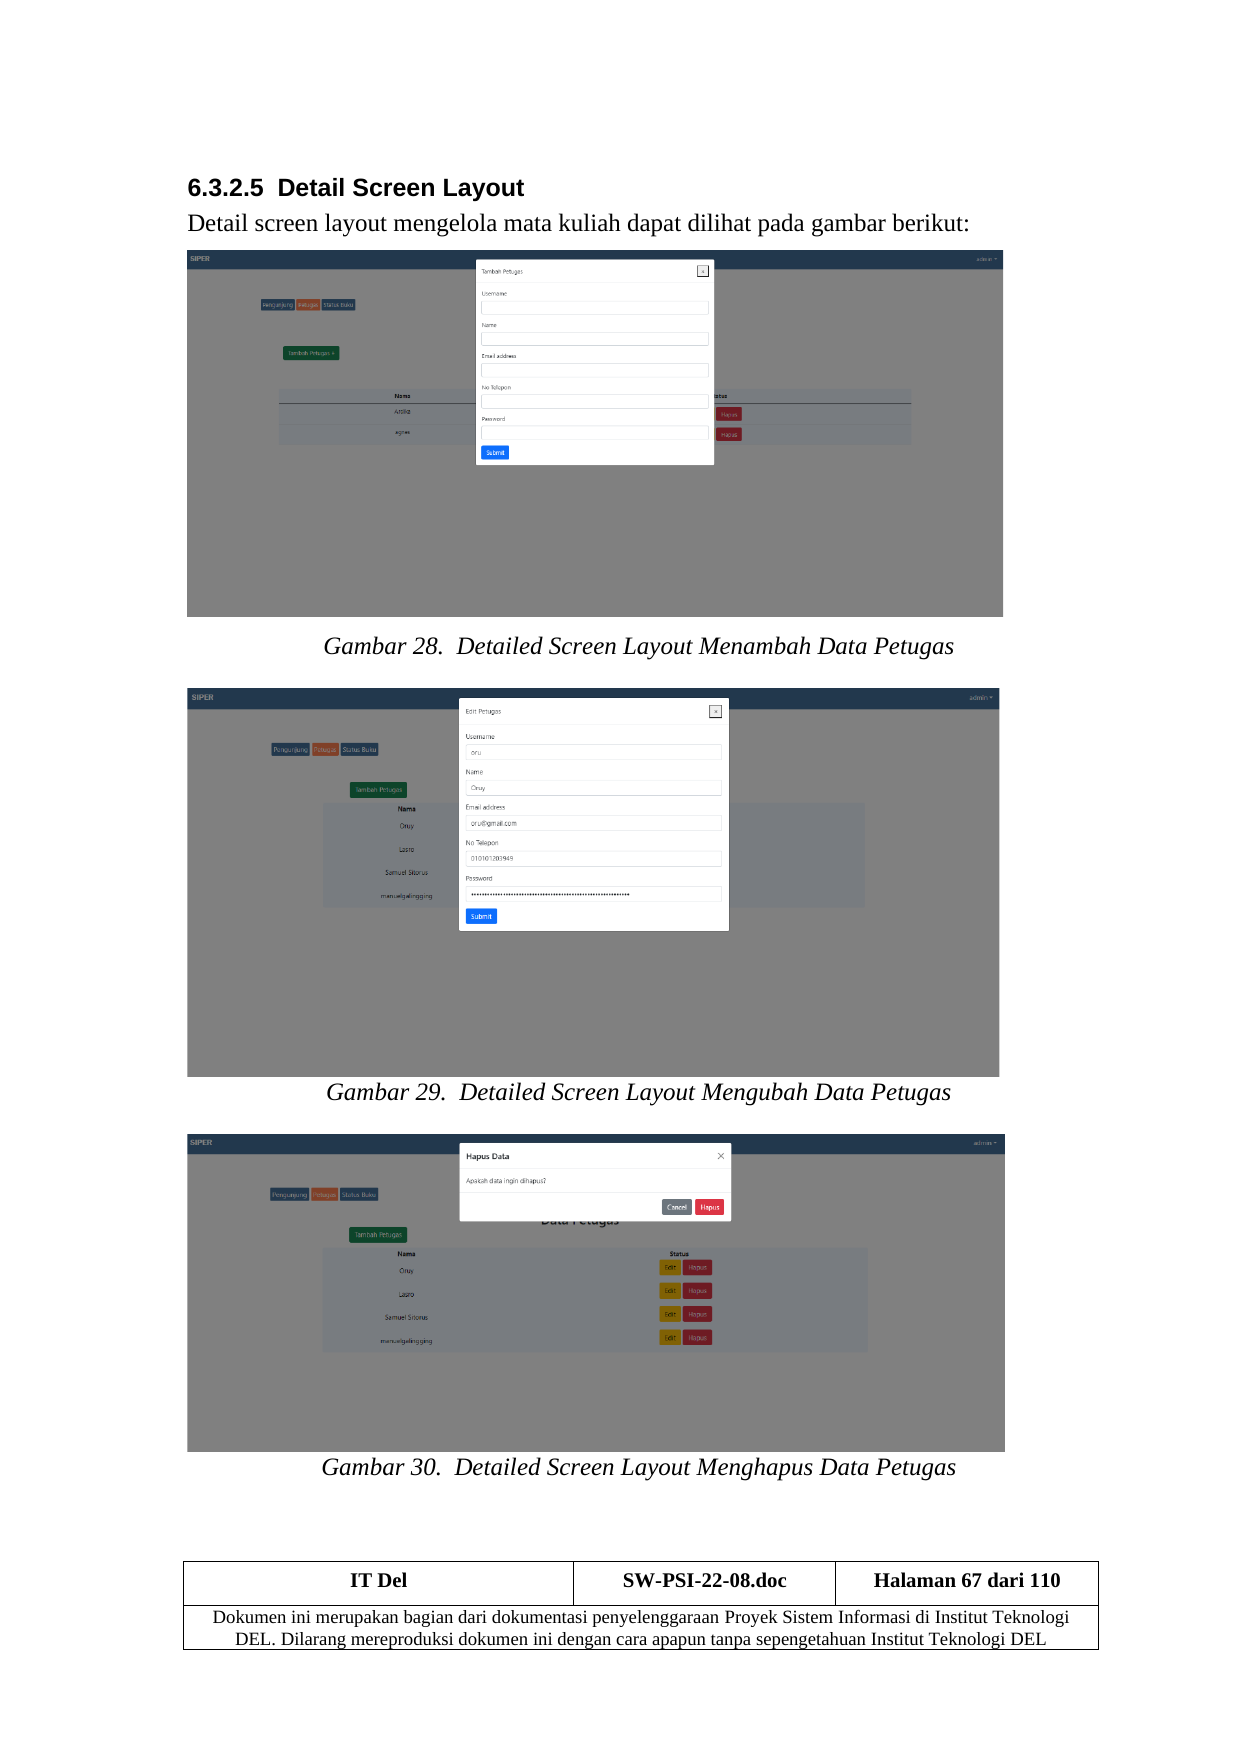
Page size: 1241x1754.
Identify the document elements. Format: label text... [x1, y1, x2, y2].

text Gambar 29. Detailed Screen Layout Mengubah Data Petugas [187, 1077, 1092, 1106]
picture [187, 1134, 1005, 1452]
picture [187, 250, 1004, 617]
text Gambar 28. Detailed Screen Layout Menambah Data Petugas [187, 631, 1092, 660]
text Detail screen layout mengelola mata kuliah dapat dilihat pada gambar berikut: [187, 208, 1092, 236]
picture [187, 688, 1000, 1077]
text Gambar 30. Detailed Screen Layout Menghapus Data Petugas [187, 1452, 1092, 1481]
subtitle Detail Screen Layout [187, 173, 1092, 201]
